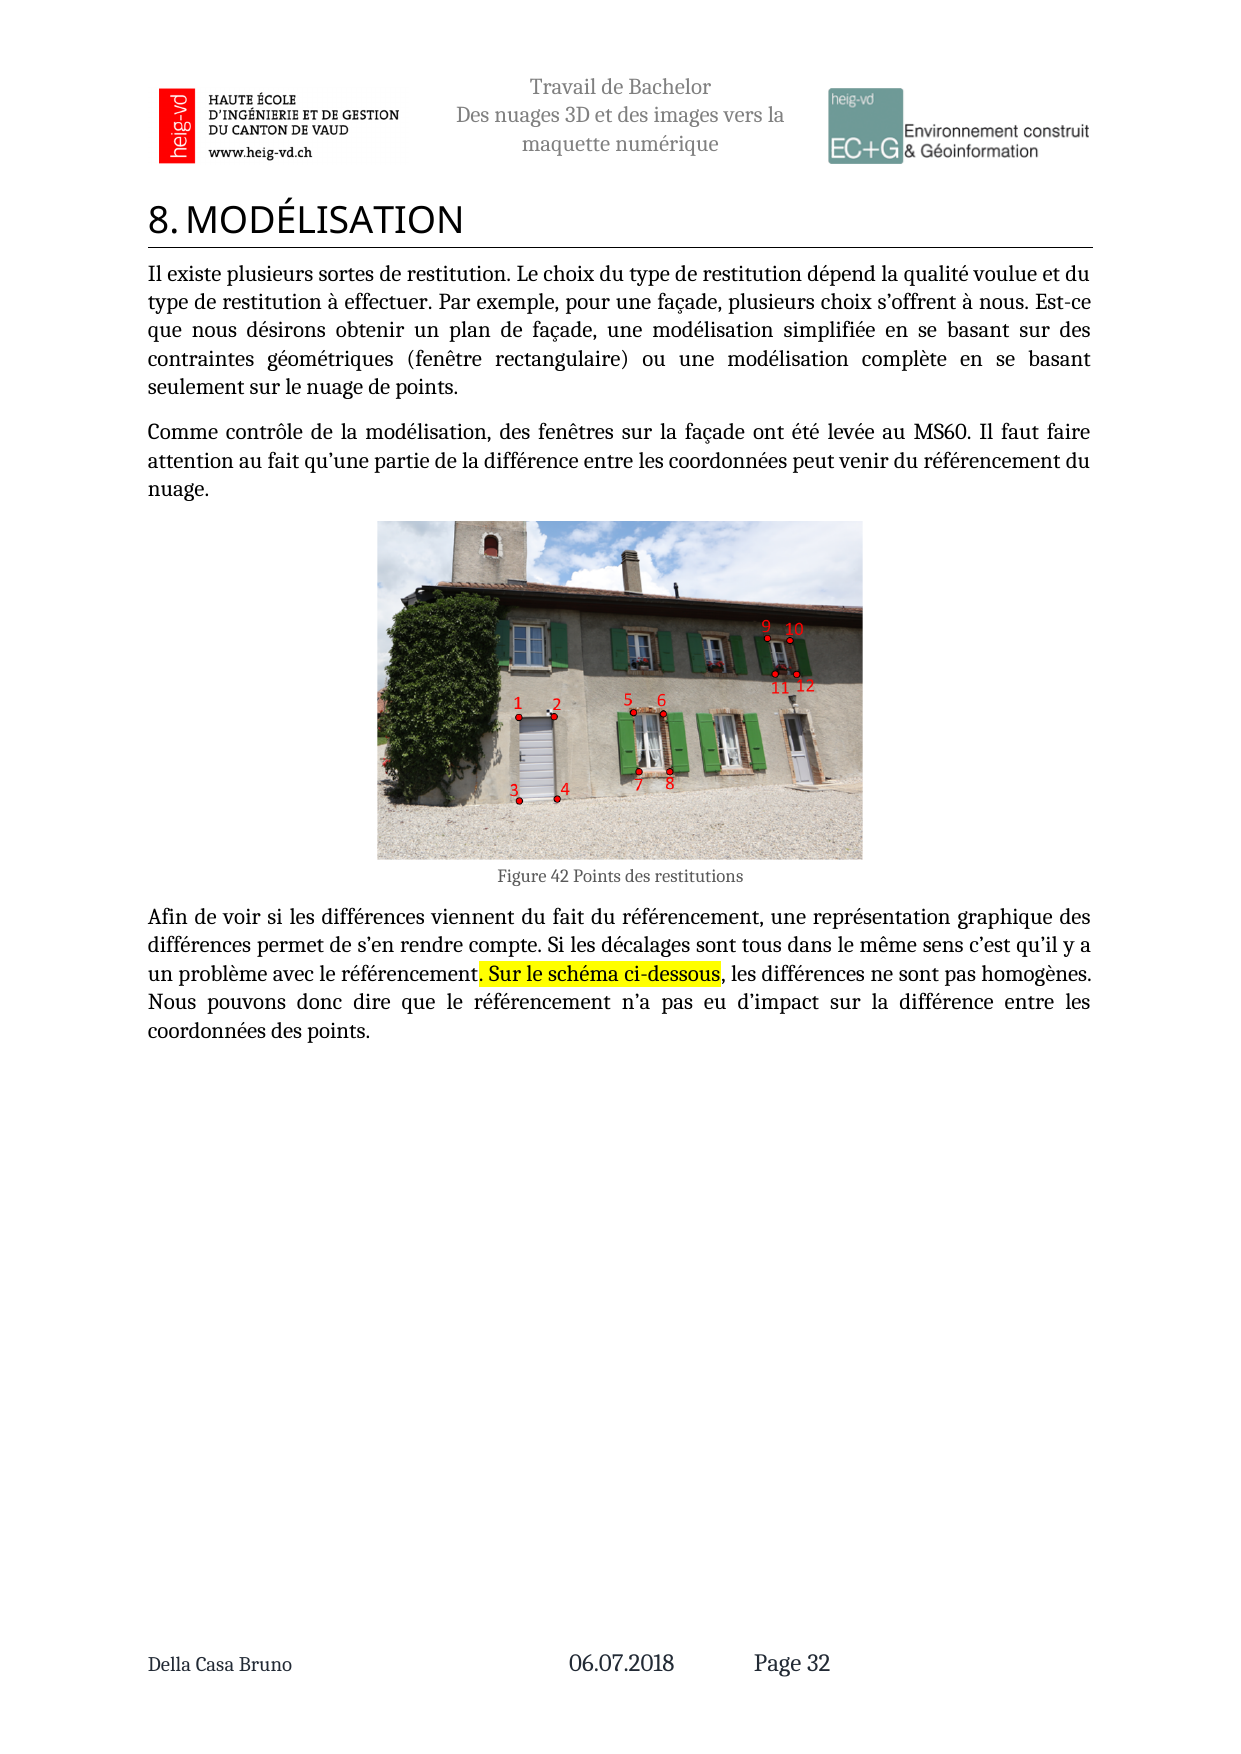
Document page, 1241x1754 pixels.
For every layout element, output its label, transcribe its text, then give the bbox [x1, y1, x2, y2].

text Comme contrôle de la modélisation, des fenêtres sur la façade ont été levée au MS60. Il faut faire attention au fait qu’une partie de la différence entre les coordonnées peut venir du référencement du nuage. [148, 419, 1093, 502]
picture [827, 87, 1093, 165]
picture [147, 87, 410, 165]
picture [377, 521, 863, 860]
text Afin de voir si les différences viennent du fait du référencement, une représentation graphique des différences permet de s’en rendre compte. Si les décalages sont tous dans le même sens c’est qu’il y a un problème avec le référencement. Sur le schéma ci-dessous, les différences ne sont pas homogènes. Nous pouvons donc dire que le référencement n’a pas eu d’impact sur la différence entre les coordonnées des points. [148, 904, 1093, 1044]
text Figure 42 Points des restitutions [148, 865, 1093, 887]
text Il existe plusieurs sortes de restitution. Le choix du type de restitution dépend la qualité voulue et du type de restitution à effectuer. Par exemple, pour une façade, plusieurs choix s’offrent à nous. Est-ce que nous désirons obtenir un plan de façade, une modélisation simplifiée en se basant sur des contraintes géométriques (fenêtre rectangulaire) ou une modélisation complète en se basant seulement sur le nuage de points. [148, 260, 1093, 400]
subtitle Modélisation [148, 194, 1093, 247]
